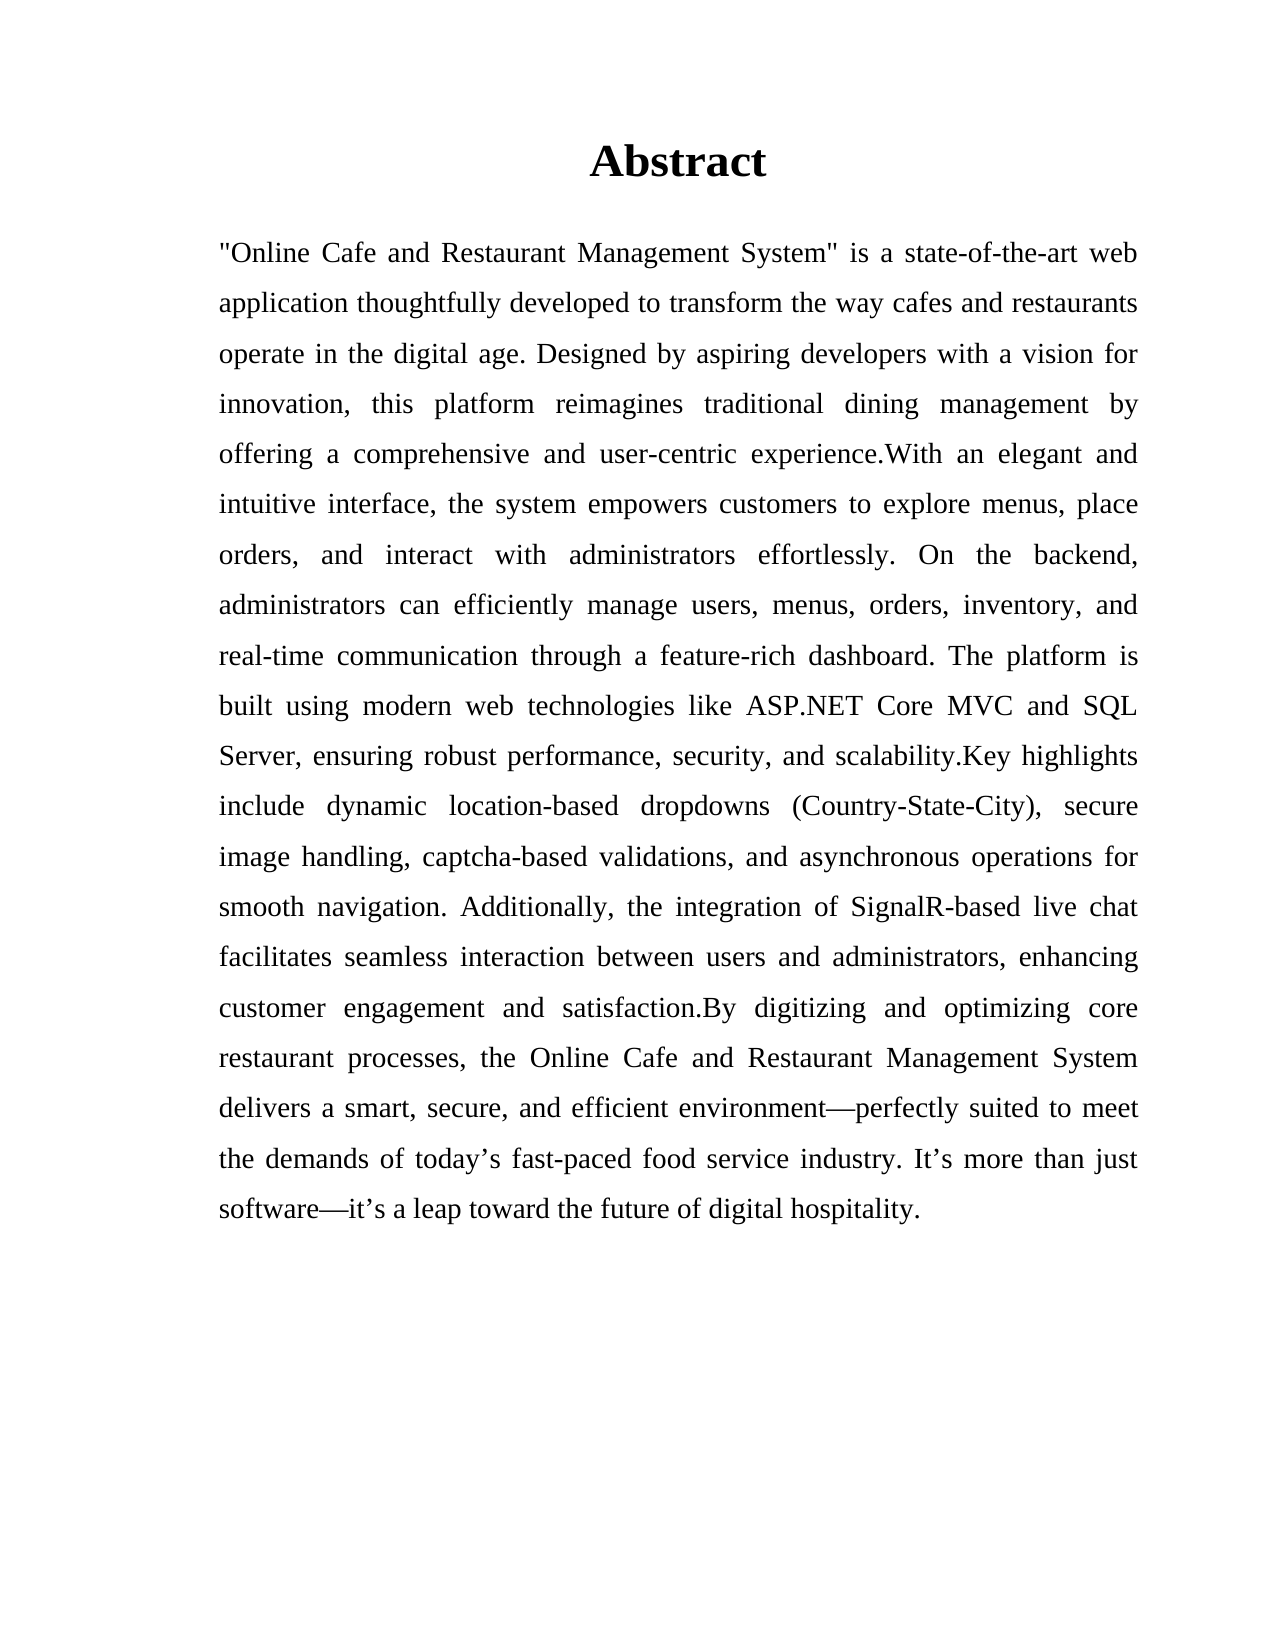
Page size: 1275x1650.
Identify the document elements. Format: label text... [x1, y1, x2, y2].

text "Online Cafe and Restaurant Management System" is a state-of-the-art web application thoughtfully developed to transform the way cafes and restaurants operate in the digital age. Designed by aspiring developers with a vision for innovation, this platform reimagines traditional dining management by offering a comprehensive and user-centric experience.With an elegant and intuitive interface, the system empowers customers to explore menus, place orders, and interact with administrators effortlessly. On the backend, administrators can efficiently manage users, menus, orders, inventory, and real-time communication through a feature-rich dashboard. The platform is built using modern web technologies like ASP.NET Core MVC and SQL Server, ensuring robust performance, security, and scalability.Key highlights include dynamic location-based dropdowns (Country-State-City), secure image handling, captcha-based validations, and asynchronous operations for smooth navigation. Additionally, the integration of SignalR-based live chat facilitates seamless interaction between users and administrators, enhancing customer engagement and satisfaction.By digitizing and optimizing core restaurant processes, the Online Cafe and Restaurant Management System delivers a smart, secure, and efficient environment—perfectly suited to meet the demands of today’s fast-paced food service industry. It’s more than just software—it’s a leap toward the future of digital hospitality. [219, 235, 1139, 1224]
subtitle Abstract [150, 133, 1206, 186]
